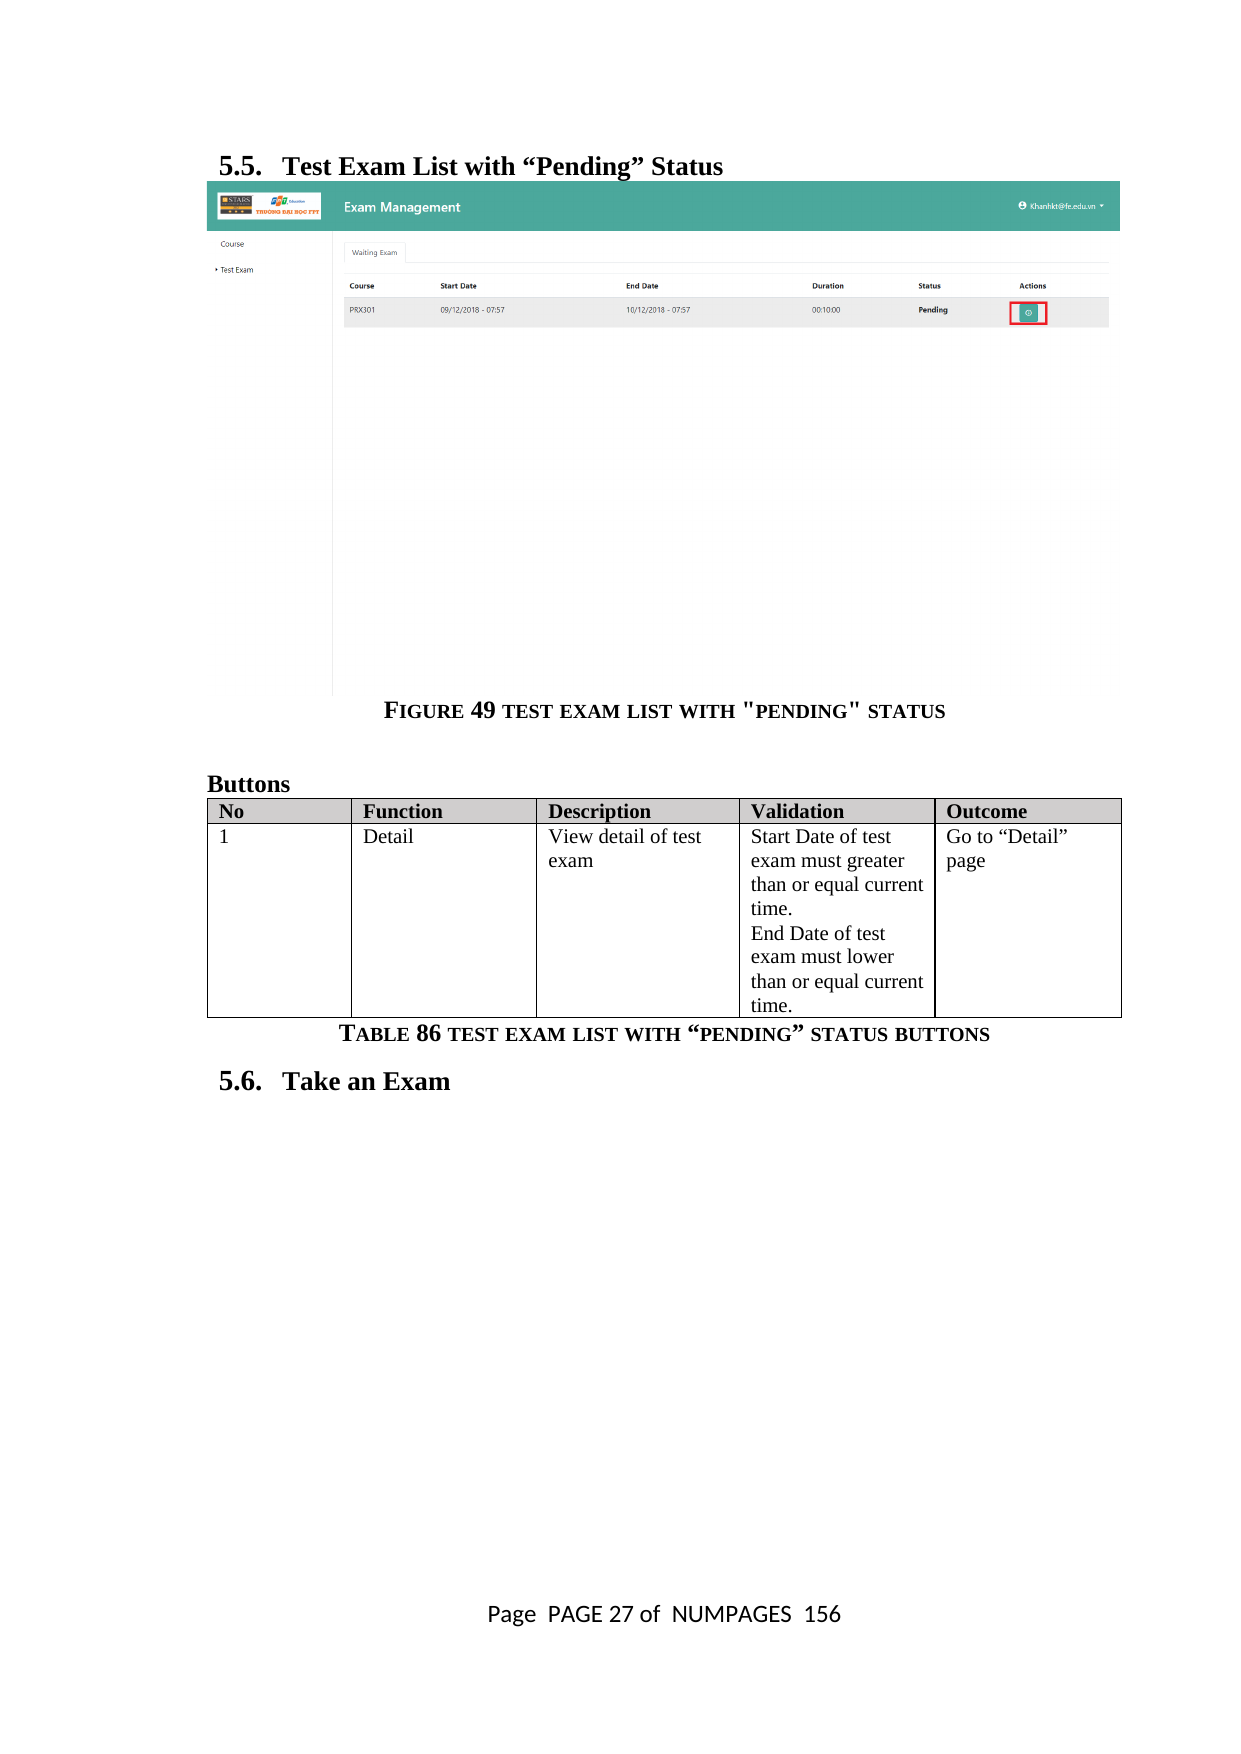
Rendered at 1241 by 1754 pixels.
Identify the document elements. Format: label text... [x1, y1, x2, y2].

text Buttons [207, 769, 1122, 798]
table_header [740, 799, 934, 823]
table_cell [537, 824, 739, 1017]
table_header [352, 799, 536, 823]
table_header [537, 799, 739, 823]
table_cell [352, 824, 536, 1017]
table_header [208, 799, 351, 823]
picture [206, 181, 1120, 696]
subtitle Test Exam List with “Pending” Status [207, 148, 1122, 181]
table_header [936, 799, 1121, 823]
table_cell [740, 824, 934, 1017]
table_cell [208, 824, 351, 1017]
subtitle Take an Exam [207, 1063, 1122, 1097]
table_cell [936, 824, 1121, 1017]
